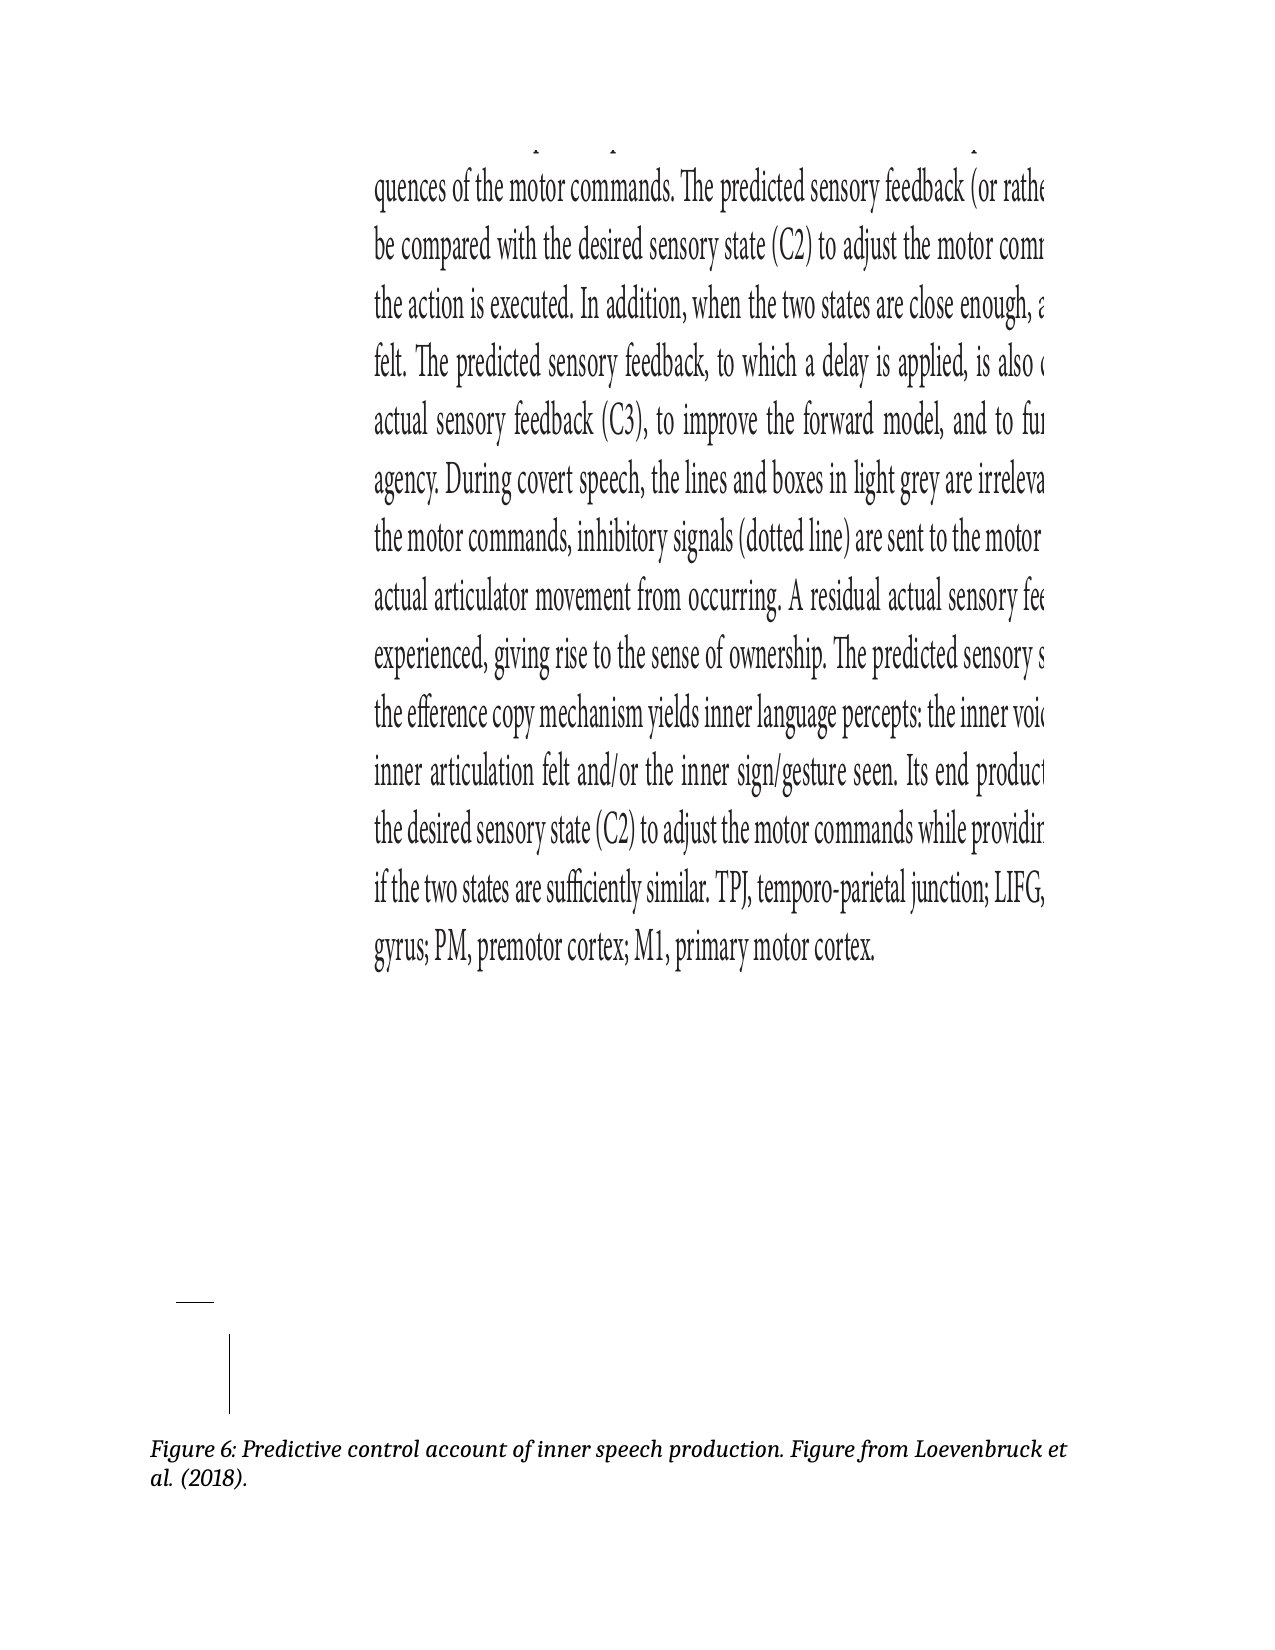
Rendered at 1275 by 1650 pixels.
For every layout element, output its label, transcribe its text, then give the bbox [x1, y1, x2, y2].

text Figure 6: Predictive control account of inner speech production. Figure from Loevenbruck et al. (2018). [150, 1435, 1125, 1493]
